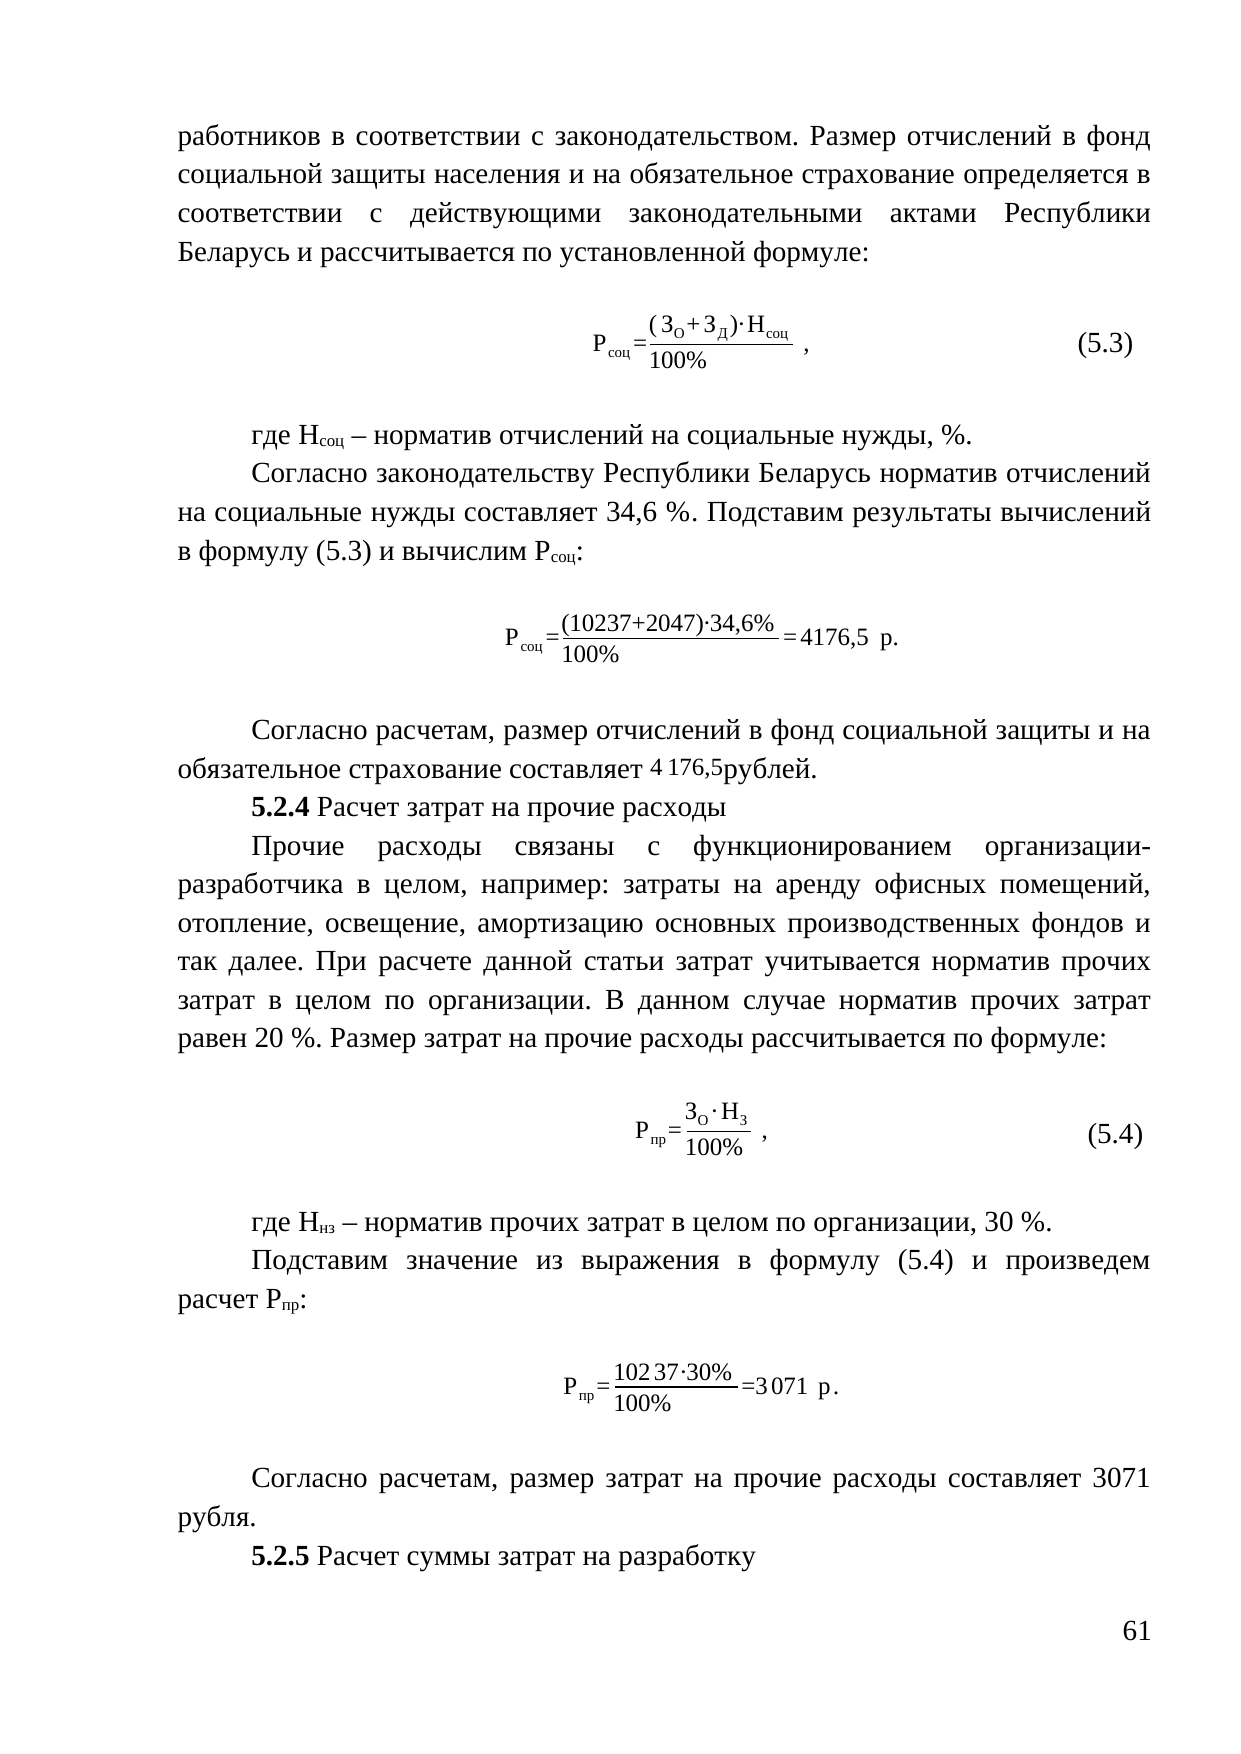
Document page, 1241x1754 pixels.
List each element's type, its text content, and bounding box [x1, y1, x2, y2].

text Согласно расчетам, размер затрат на прочие расходы составляет 3071 рубля. [177, 1461, 1152, 1533]
text Прочие расходы связаны с функционированием организации-разработчика в целом, например: затраты на аренду офисных помещений, отопление, освещение, амортизацию основных производственных фондов и так далее. При расчете данной статьи затрат учитывается норматив прочих затрат в целом по организации. В данном случае норматив прочих затрат равен 20 %. Размер затрат на прочие расходы рассчитывается по формуле: [177, 828, 1152, 1054]
text Согласно законодательству Республики Беларусь норматив отчислений на социальные нужды составляет 34,6 %. Подставим результаты вычислений в формулу (5.3) и вычислим Рсоц: [177, 456, 1152, 566]
text Согласно расчетам, размер отчислений в фонд социальной защиты и на обязательное страхование составляет рублей. [177, 712, 1152, 784]
text Подставим значение из выражения в формулу (5.4) и произведем расчет Рпр: [177, 1242, 1152, 1314]
text 5.2.4 Расчет затрат на прочие расходы [177, 789, 1152, 823]
text 5.2.5 Расчет суммы затрат на разработку [177, 1538, 1152, 1571]
text где Нсоц ‒ норматив отчислений на социальные нужды, %. [177, 417, 1152, 451]
text где Ннз ‒ норматив прочих затрат в целом по организации, 30 %. [177, 1204, 1152, 1237]
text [177, 118, 1152, 267]
